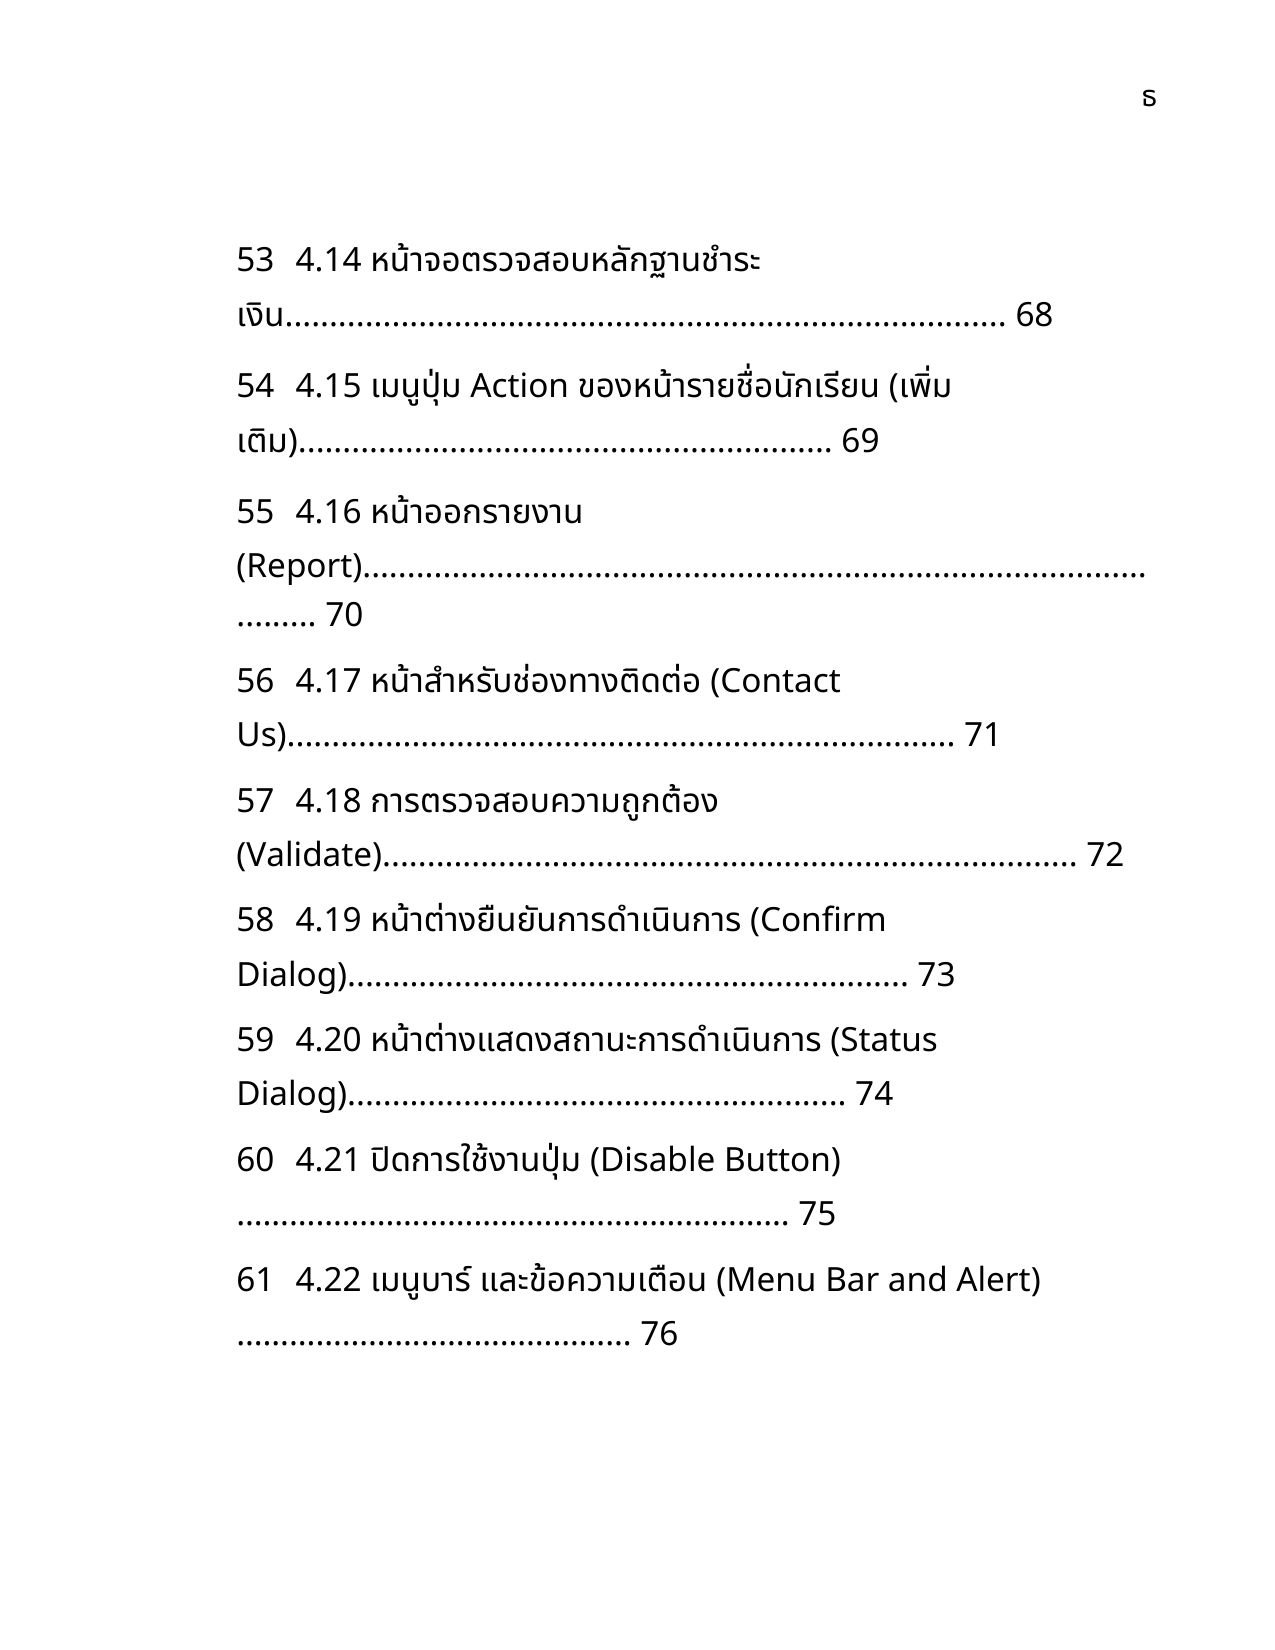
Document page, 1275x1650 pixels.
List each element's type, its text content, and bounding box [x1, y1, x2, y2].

text 61 4.22 เมนูบาร์ และข้อความเตือน (Menu Bar and Alert)……………………………………… 76 [236, 1256, 1157, 1355]
text 55 4.16 หน้าออกรายงาน (Report)................................................................................................. 70 [236, 488, 1157, 636]
text 56 4.17 หน้าสำหรับช่องทางติดต่อ (Contact Us)........................................................................... 71 [236, 657, 1157, 756]
text 53 4.14 หน้าจอตรวจสอบหลักฐานชำระเงิน................................................................................. 68 [236, 236, 1157, 341]
text 60 4.21 ปิดการใช้งานปุ่ม (Disable Button)……………………………………………………… 75 [236, 1136, 1157, 1235]
text 58 4.19 หน้าต่างยืนยันการดำเนินการ (Confirm Dialog)............................................................... 73 [236, 896, 1157, 996]
text 54 4.15 เมนูปุ่ม Action ของหน้ารายชื่อนักเรียน (เพิ่มเติม)............................................................ 69 [236, 362, 1157, 467]
text 59 4.20 หน้าต่างแสดงสถานะการดำเนินการ (Status Dialog)........................................................ 74 [236, 1016, 1157, 1116]
text 57 4.18 การตรวจสอบความถูกต้อง (Validate).............................................................................. 72 [236, 776, 1157, 876]
